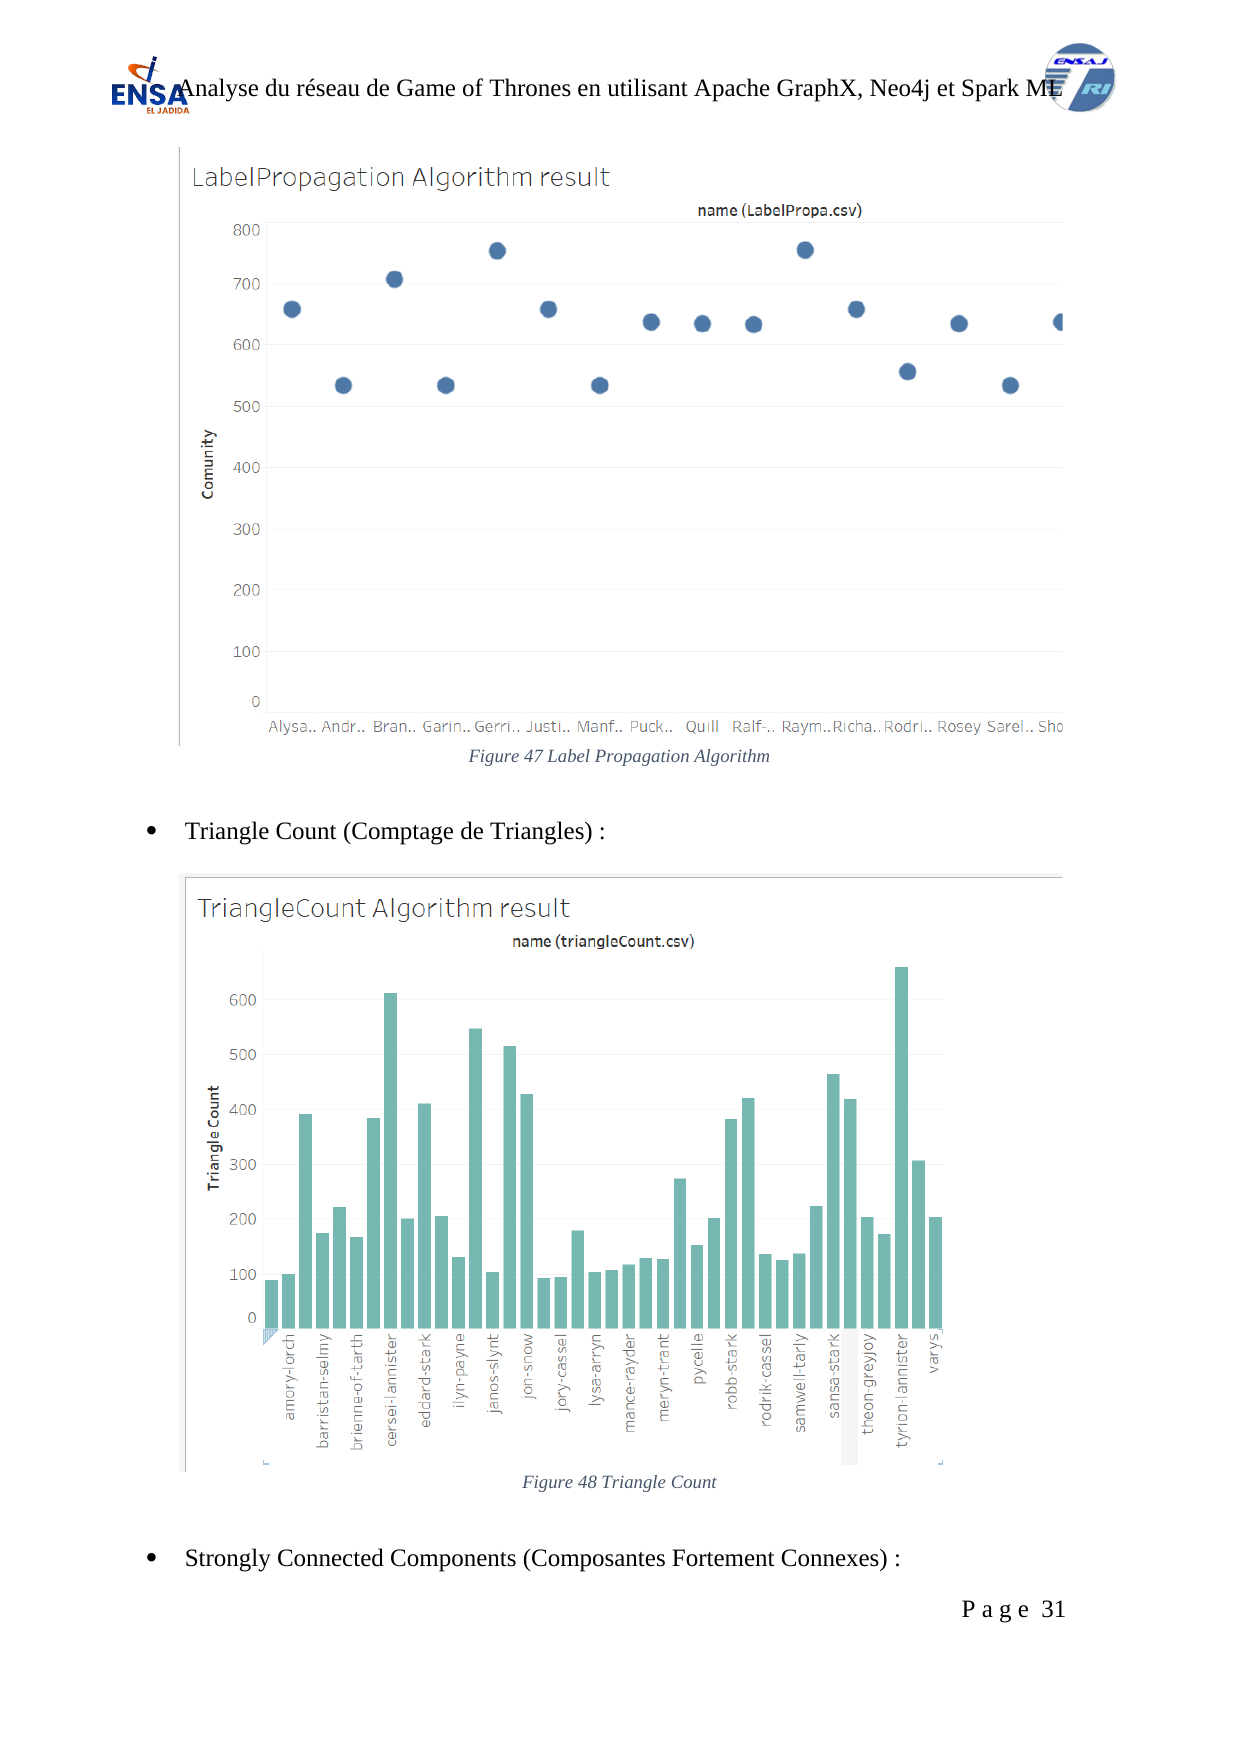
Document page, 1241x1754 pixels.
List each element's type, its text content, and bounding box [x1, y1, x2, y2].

picture [178, 873, 1062, 1472]
picture [1044, 41, 1116, 113]
picture [105, 52, 194, 115]
list Triangle Count (Comptage de Triangles) : [147, 816, 1093, 845]
picture [177, 147, 1063, 746]
list Strongly Connected Components (Composantes Fortement Connexes) : [147, 1543, 1093, 1571]
